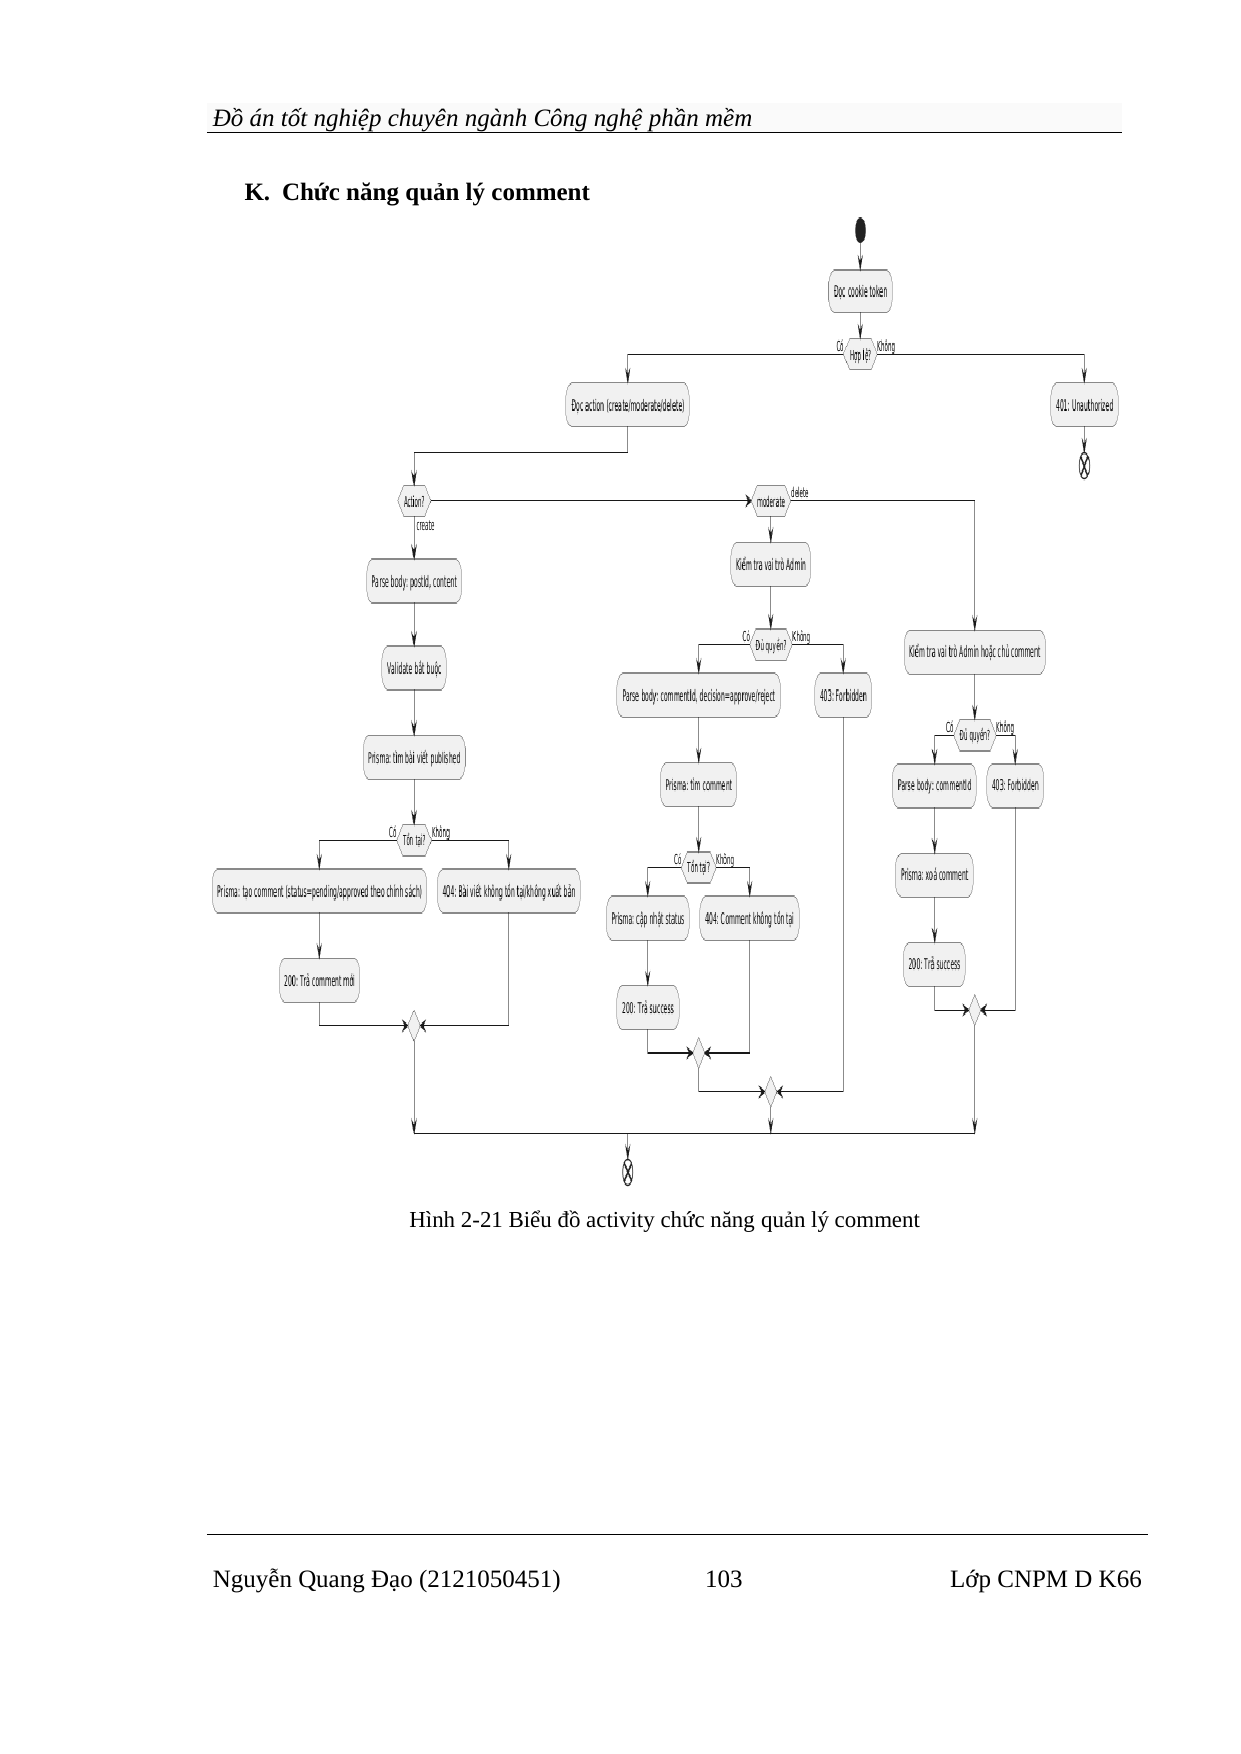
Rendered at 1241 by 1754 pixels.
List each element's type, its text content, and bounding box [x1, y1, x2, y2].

subtitle Chức năng quản lý comment [244, 177, 1122, 206]
picture [206, 206, 1123, 1198]
text Hình 2-21 Biểu đồ activity chức năng quản lý comment [207, 1206, 1122, 1232]
